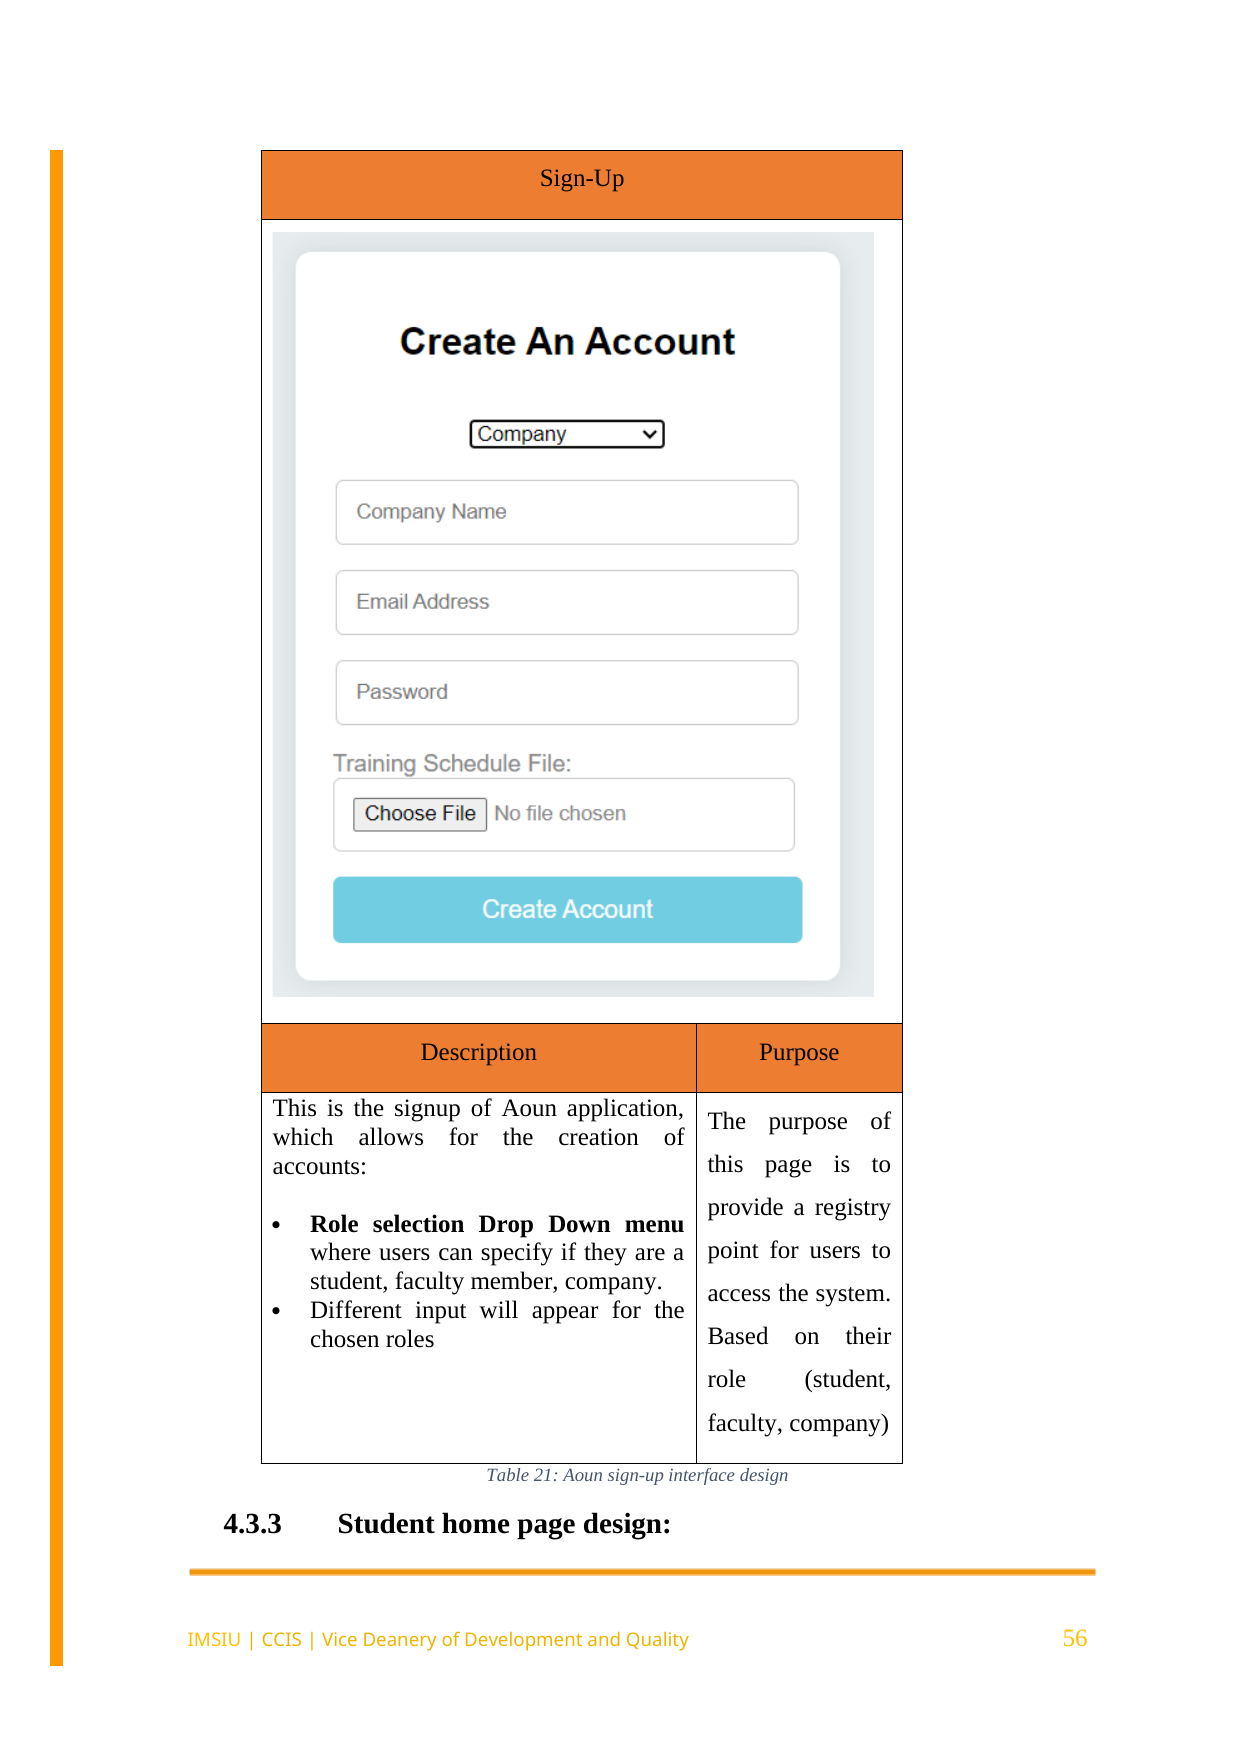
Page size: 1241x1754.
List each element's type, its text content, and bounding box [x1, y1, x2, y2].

list Student home page design: [223, 1507, 1090, 1540]
picture [187, 1567, 1100, 1576]
picture [272, 232, 874, 997]
table_cell Purpose [697, 1024, 902, 1092]
table_cell [262, 220, 902, 1023]
table_header Sign-Up [262, 151, 902, 219]
table_cell Description [262, 1024, 696, 1092]
table_cell The purpose of this page is to provide a registry point for users to access the system. Based on their role (student, faculty, company) [697, 1093, 902, 1463]
table_cell This is the signup of Aoun application, which allows for the creation of accounts: Role selection Drop Down menu where users can specify if they are a student, faculty member, company. Different input will appear for the chosen roles [262, 1093, 696, 1463]
